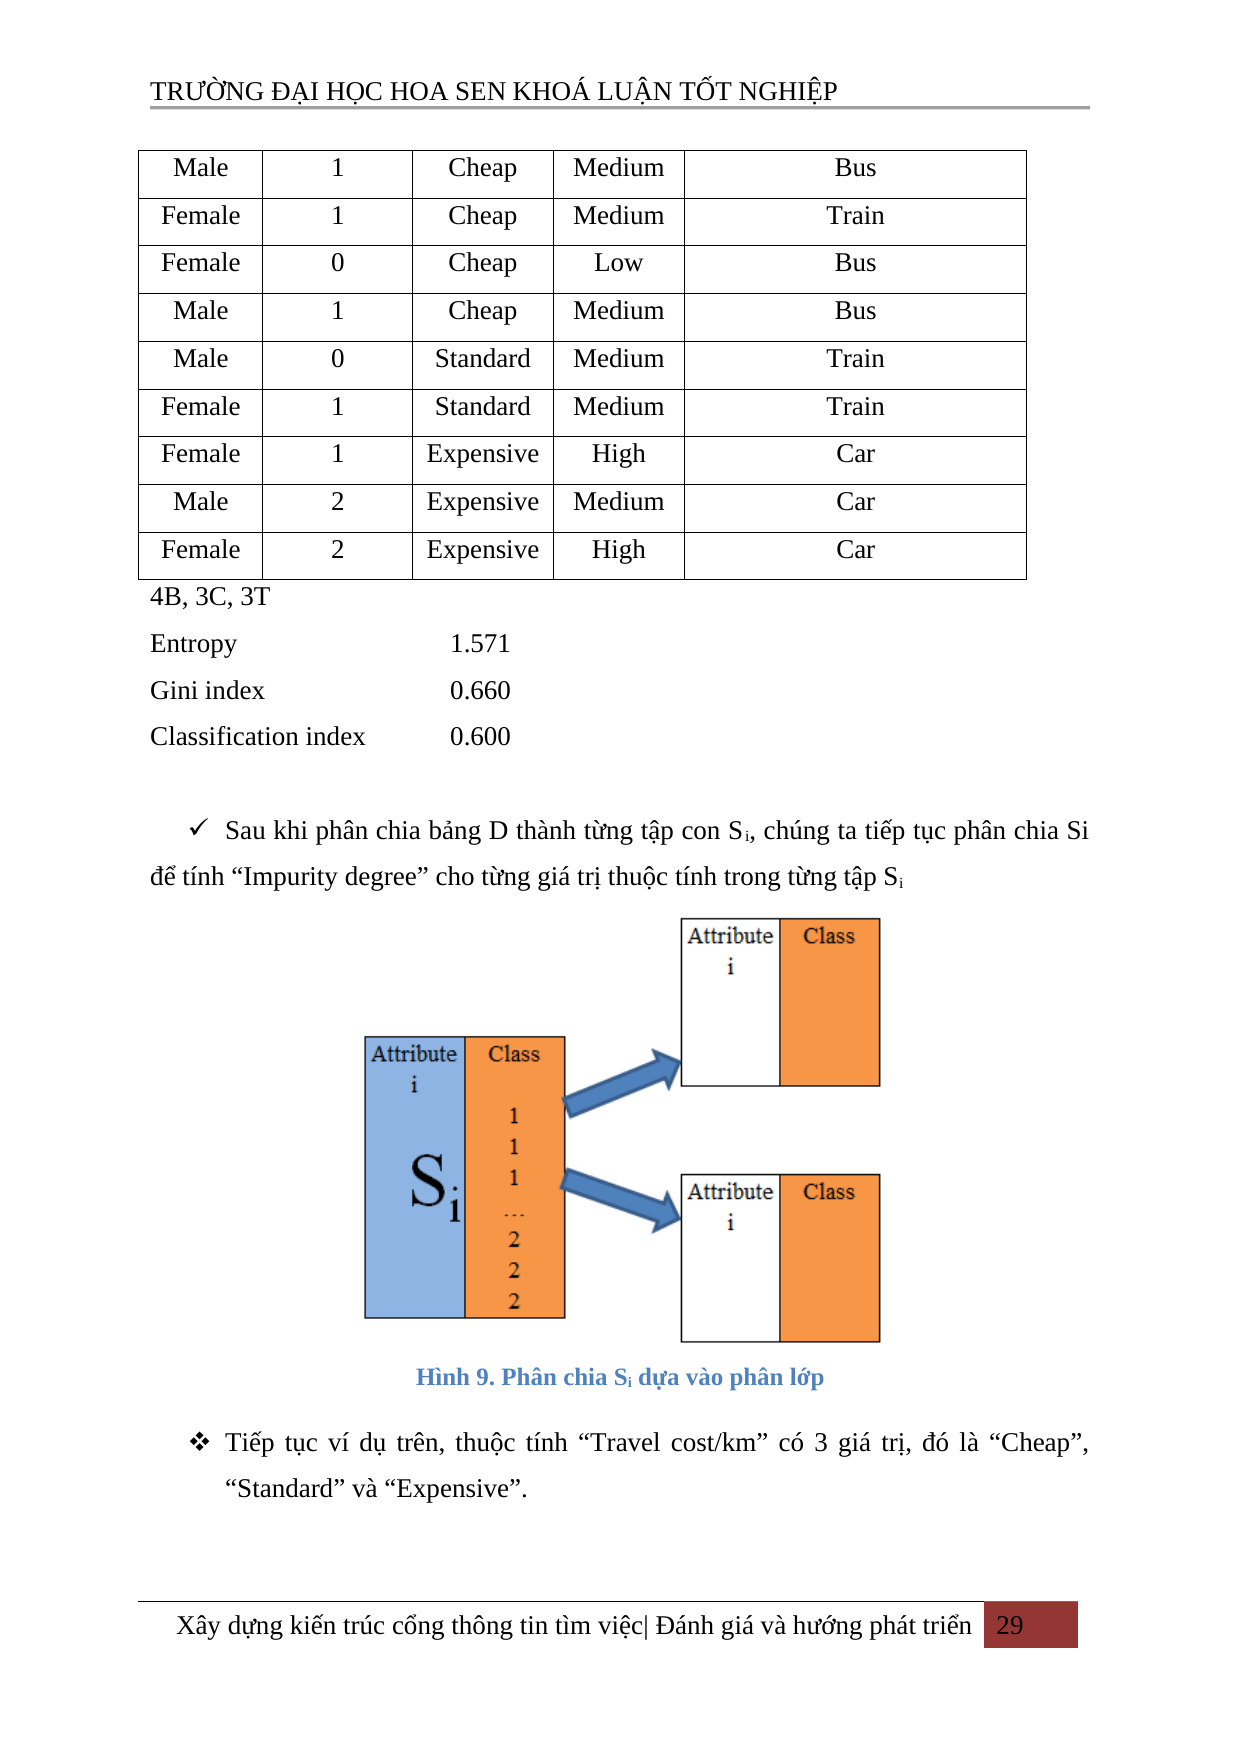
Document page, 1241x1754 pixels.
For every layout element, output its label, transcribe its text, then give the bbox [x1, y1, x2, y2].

table_cell Female [139, 437, 262, 484]
table_cell 1 [263, 151, 412, 198]
table_cell Car [685, 437, 1026, 484]
table_cell Train [685, 199, 1026, 245]
table_cell Standard [413, 390, 553, 436]
table_cell Female [139, 246, 262, 293]
table_cell Medium [554, 294, 684, 341]
table_cell Car [685, 533, 1026, 579]
table_cell Medium [554, 151, 684, 198]
table_cell Male [139, 151, 262, 198]
text Entropy 1.571 [150, 627, 1090, 658]
table_cell Female [139, 199, 262, 245]
text Gini index 0.660 [150, 674, 1090, 705]
table_cell Train [685, 342, 1026, 388]
text Hình 9. Phân chia Si dựa vào phân lớp [150, 1362, 1090, 1391]
table_cell Train [685, 390, 1026, 436]
table_cell Bus [685, 151, 1026, 198]
table_cell Male [139, 342, 262, 388]
list Tiếp tục ví dụ trên, thuộc tính “Travel cost/km” có 3 giá trị, đó là “Cheap”, “Standard” và “Expensive”. [187, 1426, 1090, 1504]
table_cell Male [139, 485, 262, 532]
table_cell Standard [413, 342, 553, 388]
text 4B, 3C, 3T [150, 580, 1090, 612]
table_cell Low [554, 246, 684, 293]
table_cell Medium [554, 342, 684, 388]
table_cell Female [139, 390, 262, 436]
table_cell Male [139, 294, 262, 341]
table_cell High [554, 533, 684, 579]
text Classification index 0.600 [150, 720, 1090, 752]
list Sau khi phân chia bảng D thành từng tập con Si, chúng ta tiếp tục phân chia Si để tính “Impurity degree” cho từng giá trị thuộc tính trong từng tập Si [150, 814, 1090, 892]
table_cell Medium [554, 199, 684, 245]
table_cell Expensive [413, 485, 553, 532]
table_cell Car [685, 485, 1026, 532]
table_cell 1 [263, 199, 412, 245]
table_cell Cheap [413, 294, 553, 341]
table_cell Bus [685, 294, 1026, 341]
table_cell Cheap [413, 246, 553, 293]
table_cell 1 [263, 390, 412, 436]
table_cell Expensive [413, 437, 553, 484]
table_cell 0 [263, 342, 412, 388]
table_cell 1 [263, 294, 412, 341]
table_cell Expensive [413, 533, 553, 579]
table_cell Cheap [413, 151, 553, 198]
table_cell Cheap [413, 199, 553, 245]
picture [359, 907, 882, 1347]
table_cell High [554, 437, 684, 484]
table_cell Female [139, 533, 262, 579]
table_cell Medium [554, 390, 684, 436]
table_cell 0 [263, 246, 412, 293]
table_cell Medium [554, 485, 684, 532]
table_cell Bus [685, 246, 1026, 293]
table_cell 2 [263, 485, 412, 532]
table_cell 2 [263, 533, 412, 579]
table_cell 1 [263, 437, 412, 484]
